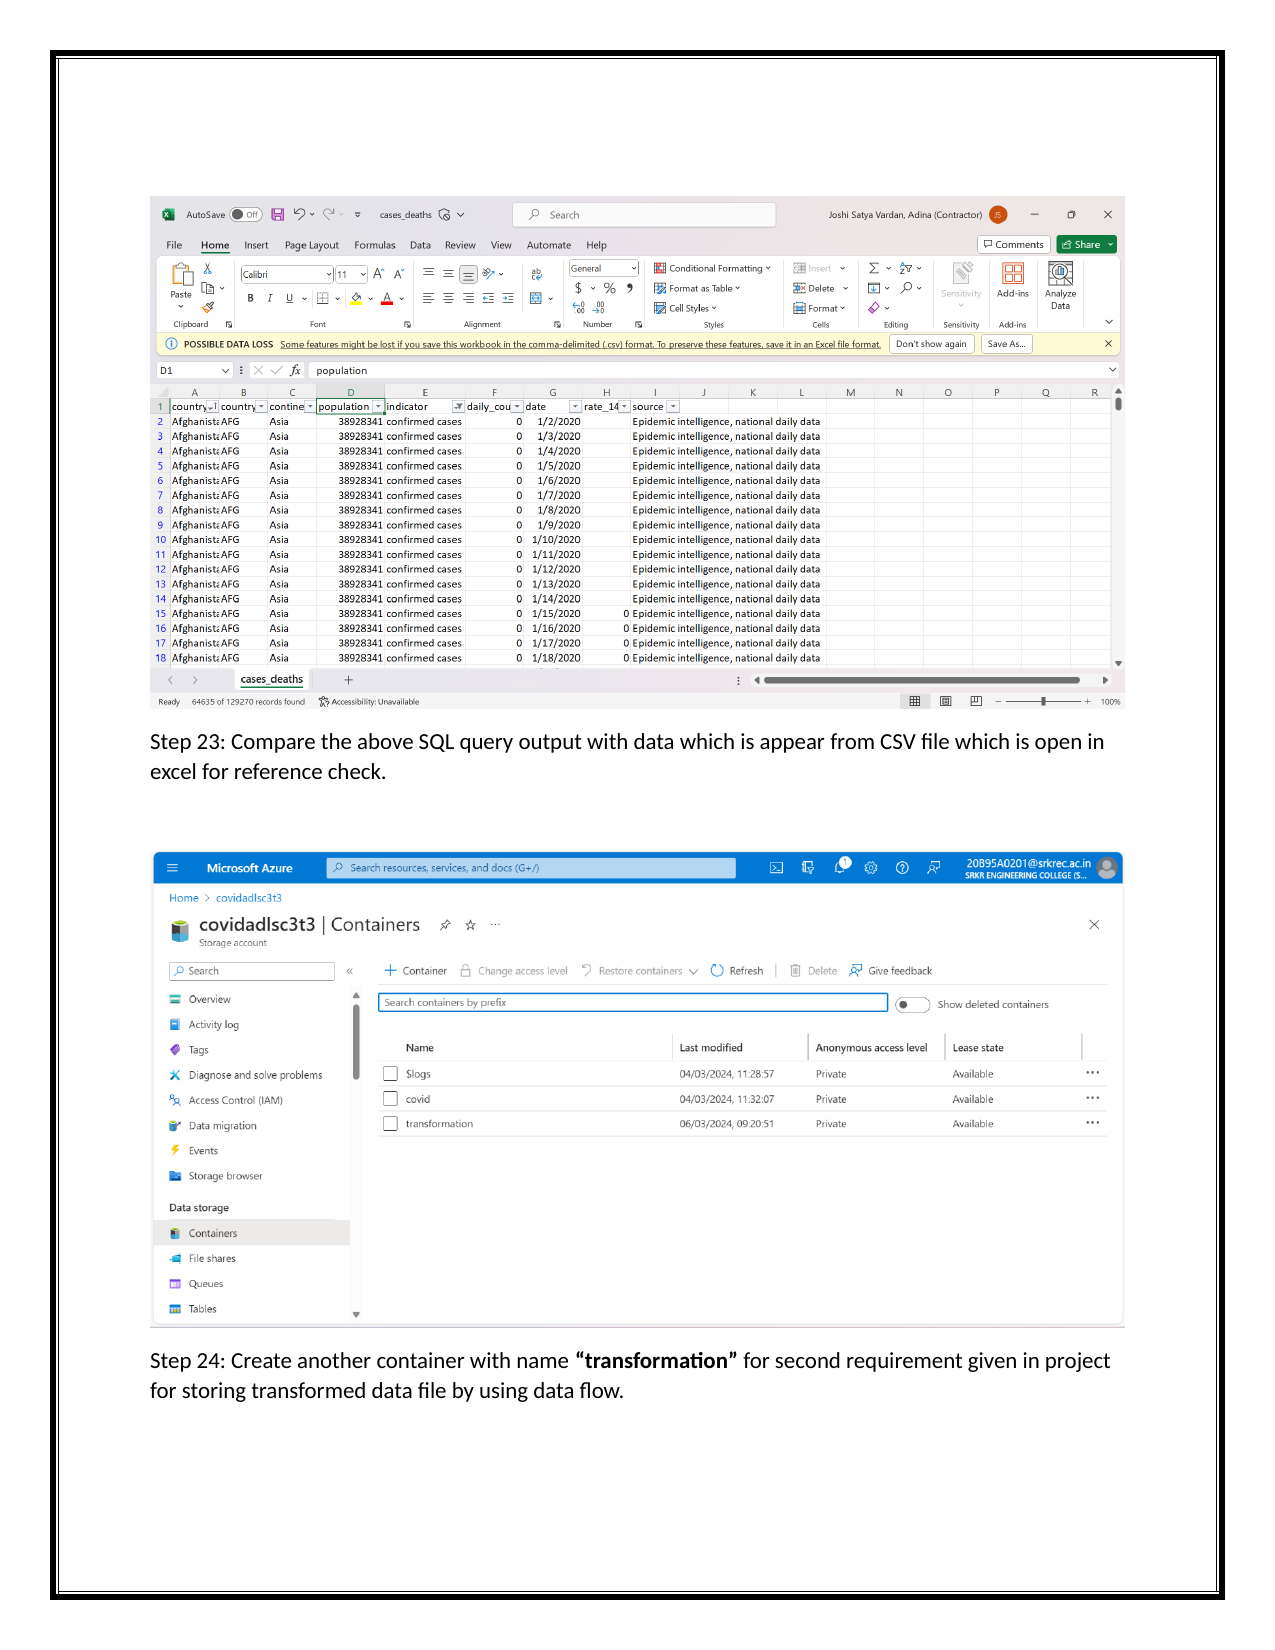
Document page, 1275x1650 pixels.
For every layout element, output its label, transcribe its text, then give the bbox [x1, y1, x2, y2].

picture [150, 196, 1125, 709]
picture [150, 851, 1125, 1328]
text Step 24: Create another container with name “transformation” for second requirement given in project for storing transformed data file by using data flow. [150, 1346, 1125, 1404]
text Step 23: Compare the above SQL query output with data which is appear from CSV file which is open in excel for reference check. [150, 727, 1125, 785]
